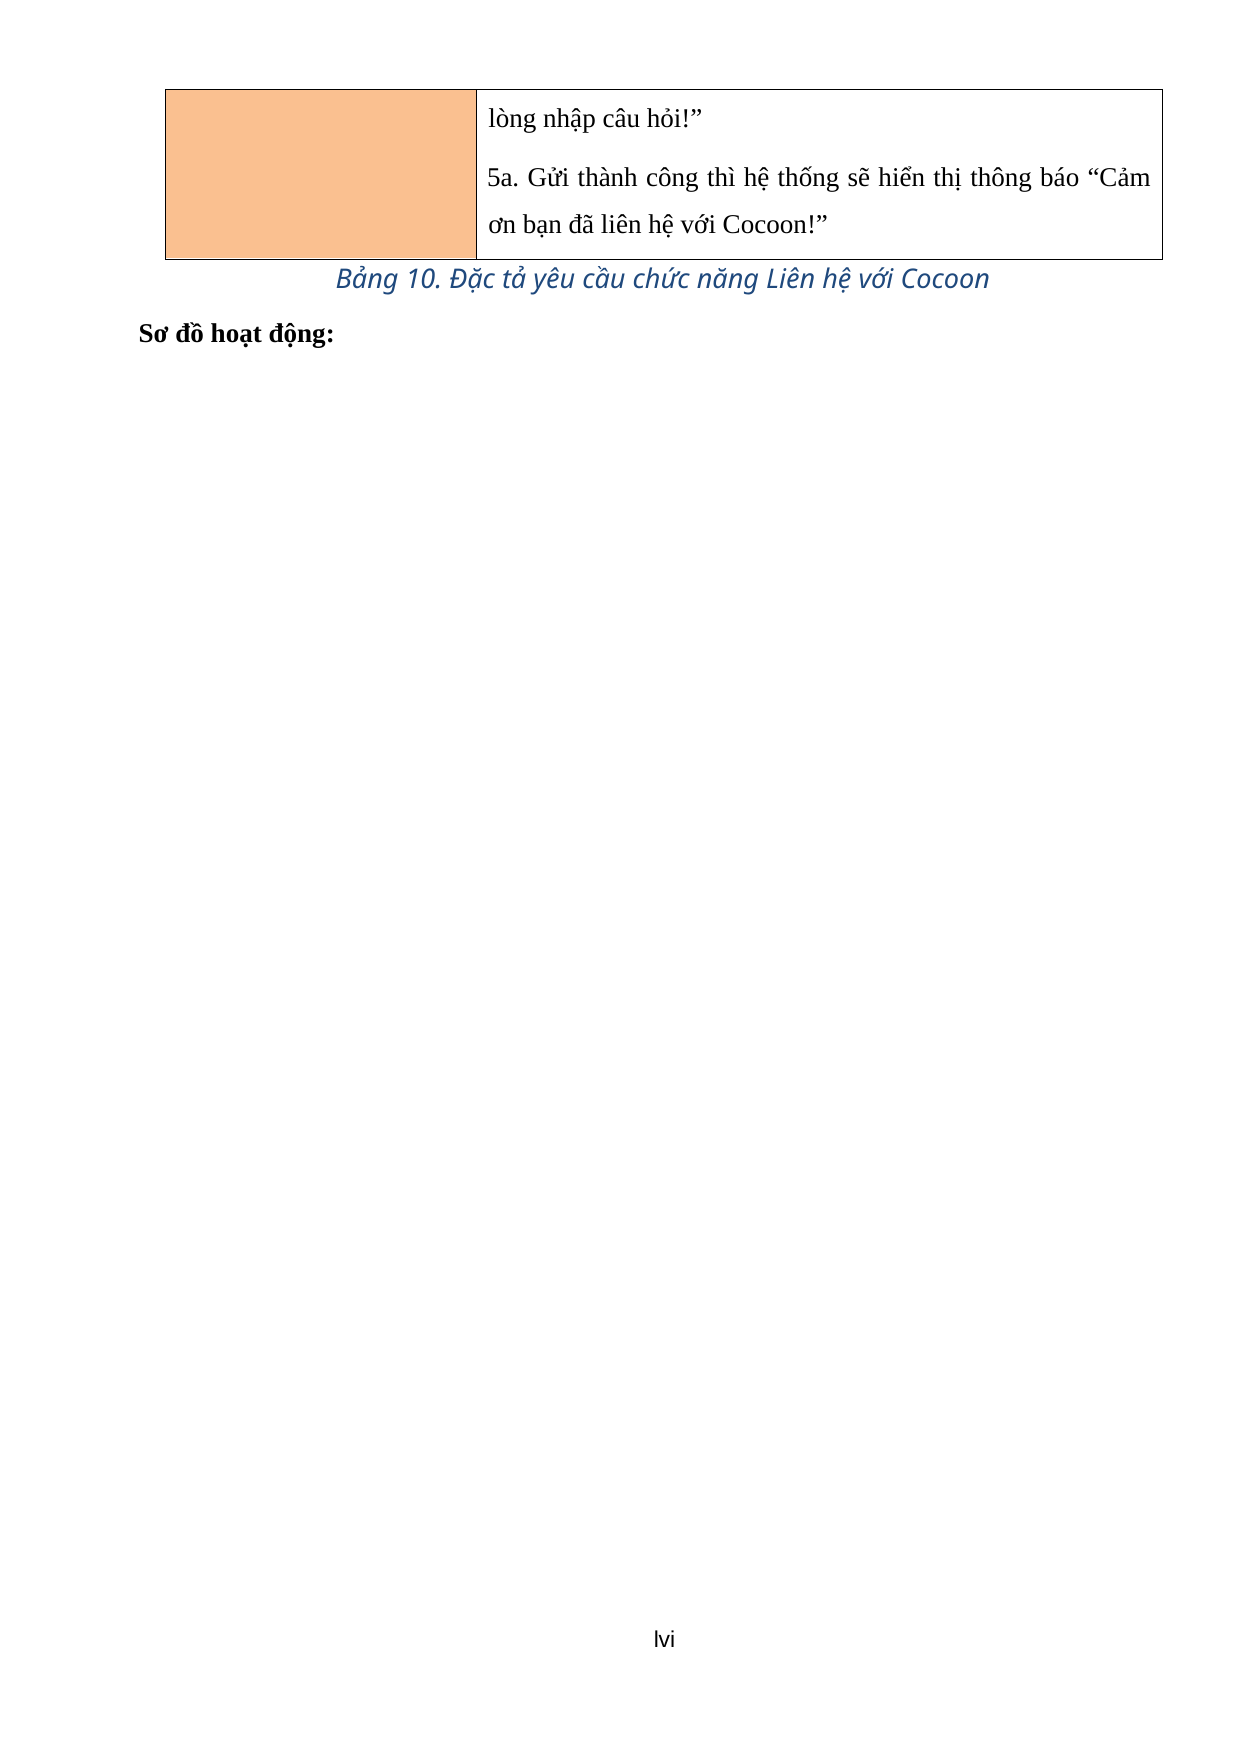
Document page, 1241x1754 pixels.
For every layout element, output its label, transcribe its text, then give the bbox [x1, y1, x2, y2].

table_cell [477, 90, 1162, 258]
text Sơ đồ hoạt động: [138, 317, 1152, 348]
text Bảng 10. Đặc tả yêu cầu chức năng Liên hệ với Cocoon [177, 260, 1152, 296]
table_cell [166, 90, 476, 258]
